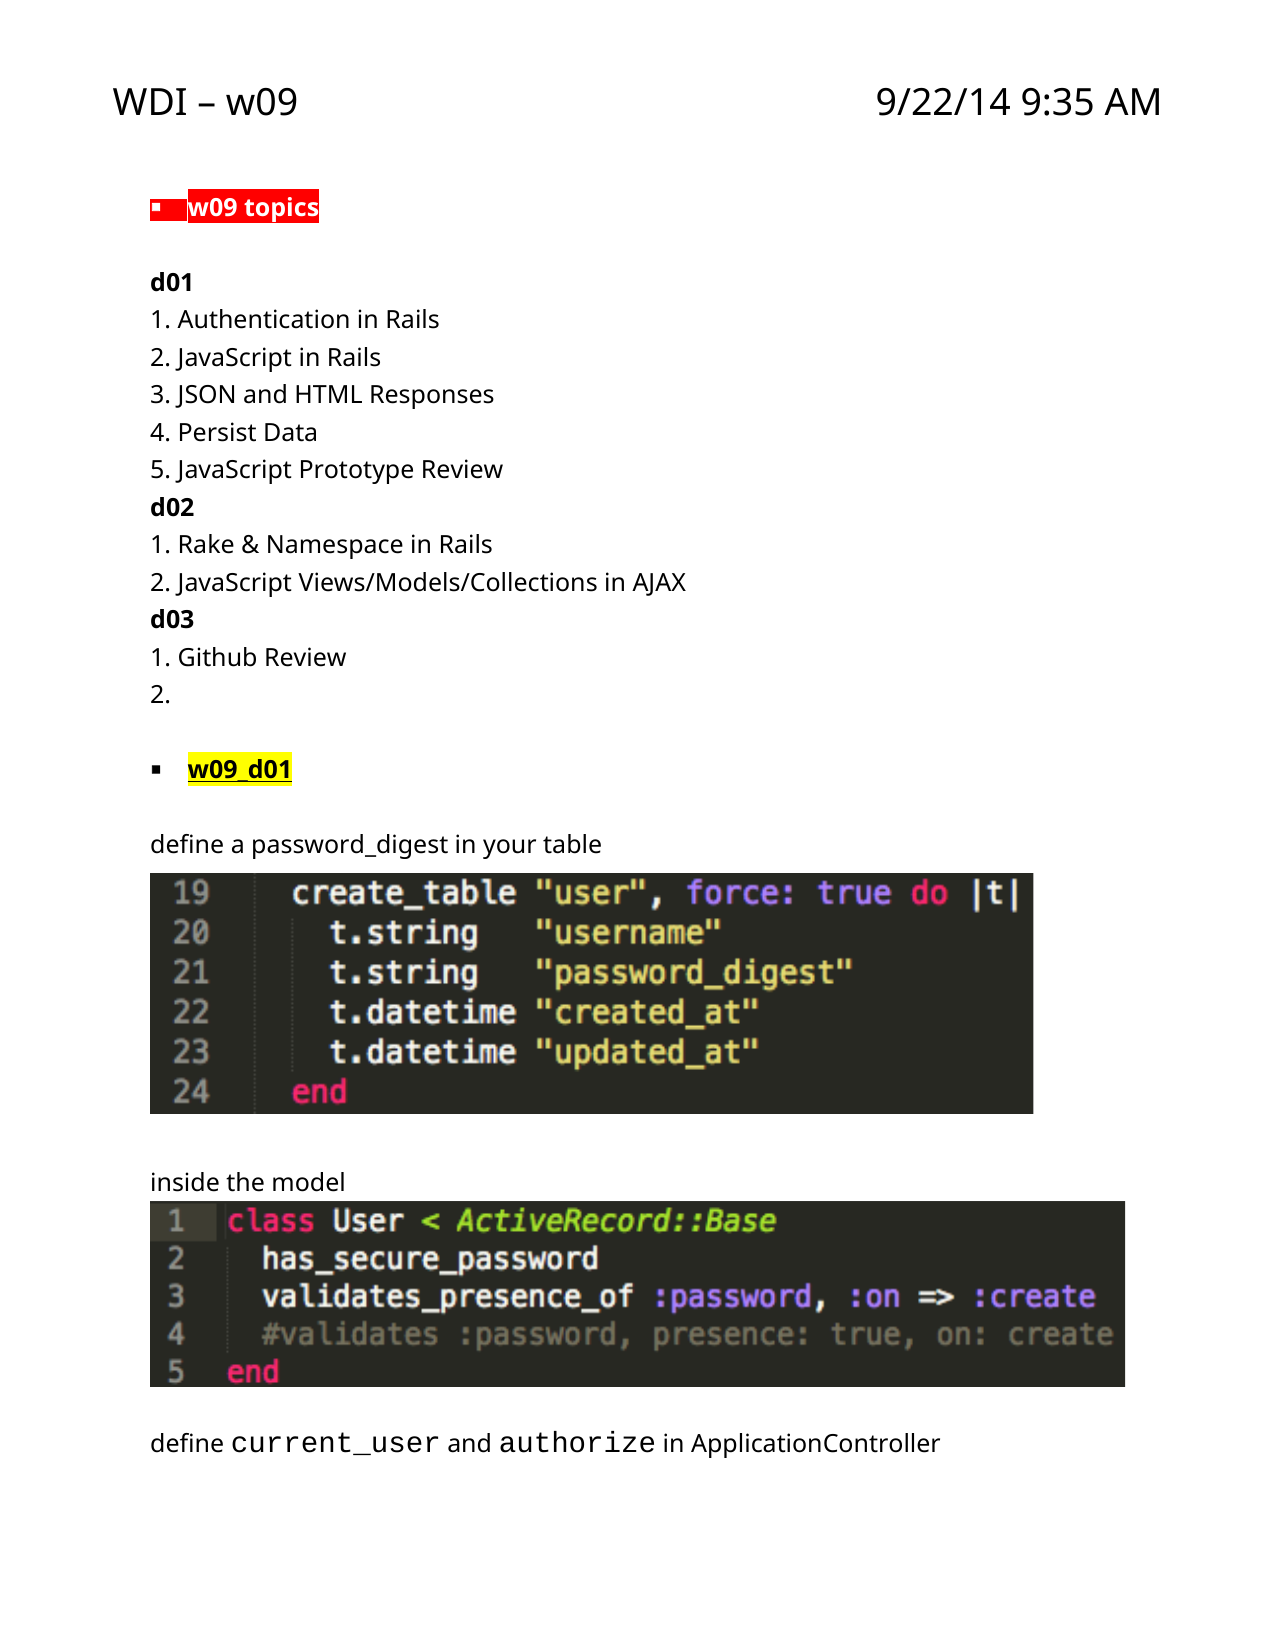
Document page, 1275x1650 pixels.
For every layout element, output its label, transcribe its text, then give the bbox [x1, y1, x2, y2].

text 2. JavaScript Views/Models/Collections in AJAX [150, 562, 1125, 600]
text 4. Persist Data [150, 412, 1125, 450]
text inside the model [150, 1162, 1125, 1200]
picture [150, 873, 1034, 1114]
list 2. JavaScript in Rails [150, 337, 1125, 375]
text d03 [150, 600, 1125, 637]
text 3. JSON and HTML Responses [150, 375, 1125, 412]
text 1. Rake & Namespace in Rails [150, 525, 1125, 562]
list w09 topics [150, 187, 1125, 225]
text 1. Github Review [150, 637, 1125, 675]
list d01 [150, 262, 1125, 300]
list 1. Authentication in Rails [150, 300, 1125, 337]
list w09_d01 [150, 750, 1125, 787]
text d02 [150, 487, 1125, 525]
text define current_user and authorize in ApplicationController [150, 1425, 1125, 1462]
text define a password_digest in your table [150, 825, 1125, 862]
text 2. [150, 675, 1125, 712]
text 5. JavaScript Prototype Review [150, 450, 1125, 487]
picture [150, 1201, 1125, 1387]
